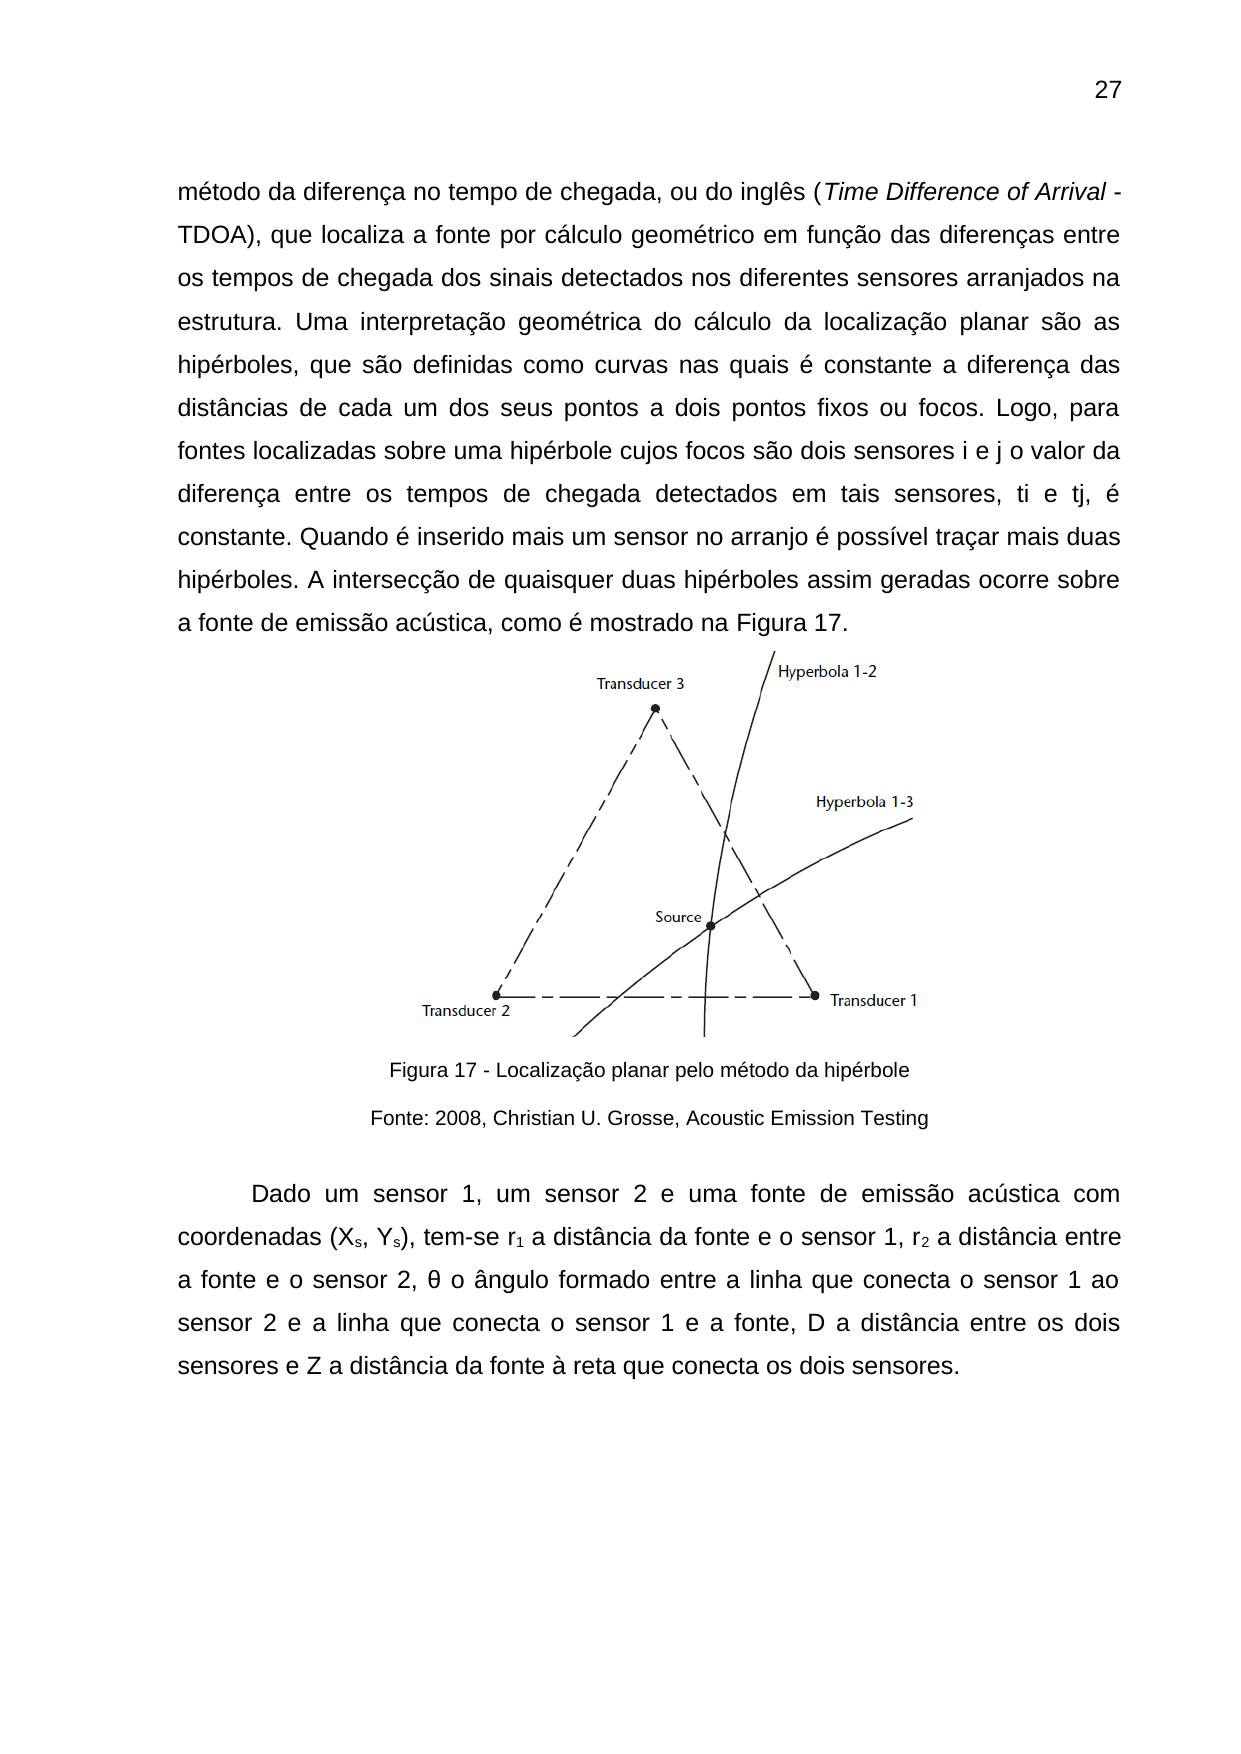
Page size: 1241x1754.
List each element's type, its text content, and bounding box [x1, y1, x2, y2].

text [177, 177, 1122, 637]
picture [405, 651, 968, 1037]
text Figura 17 - Localização planar pelo método da hipérbole [177, 1058, 1122, 1082]
text Fonte: 2008, Christian U. Grosse, Acoustic Emission Testing [177, 1106, 1122, 1130]
text Dado um sensor 1, um sensor 2 e uma fonte de emissão acústica com coordenadas (Xs, Ys), tem-se r1 a distância da fonte e o sensor 1, r2 a distância entre a fonte e o sensor 2, θ o ângulo formado entre a linha que conecta o sensor 1 ao sensor 2 e a linha que conecta o sensor 1 e a fonte, D a distância entre os dois sensores e Z a distância da fonte à reta que conecta os dois sensores. [177, 1179, 1122, 1380]
